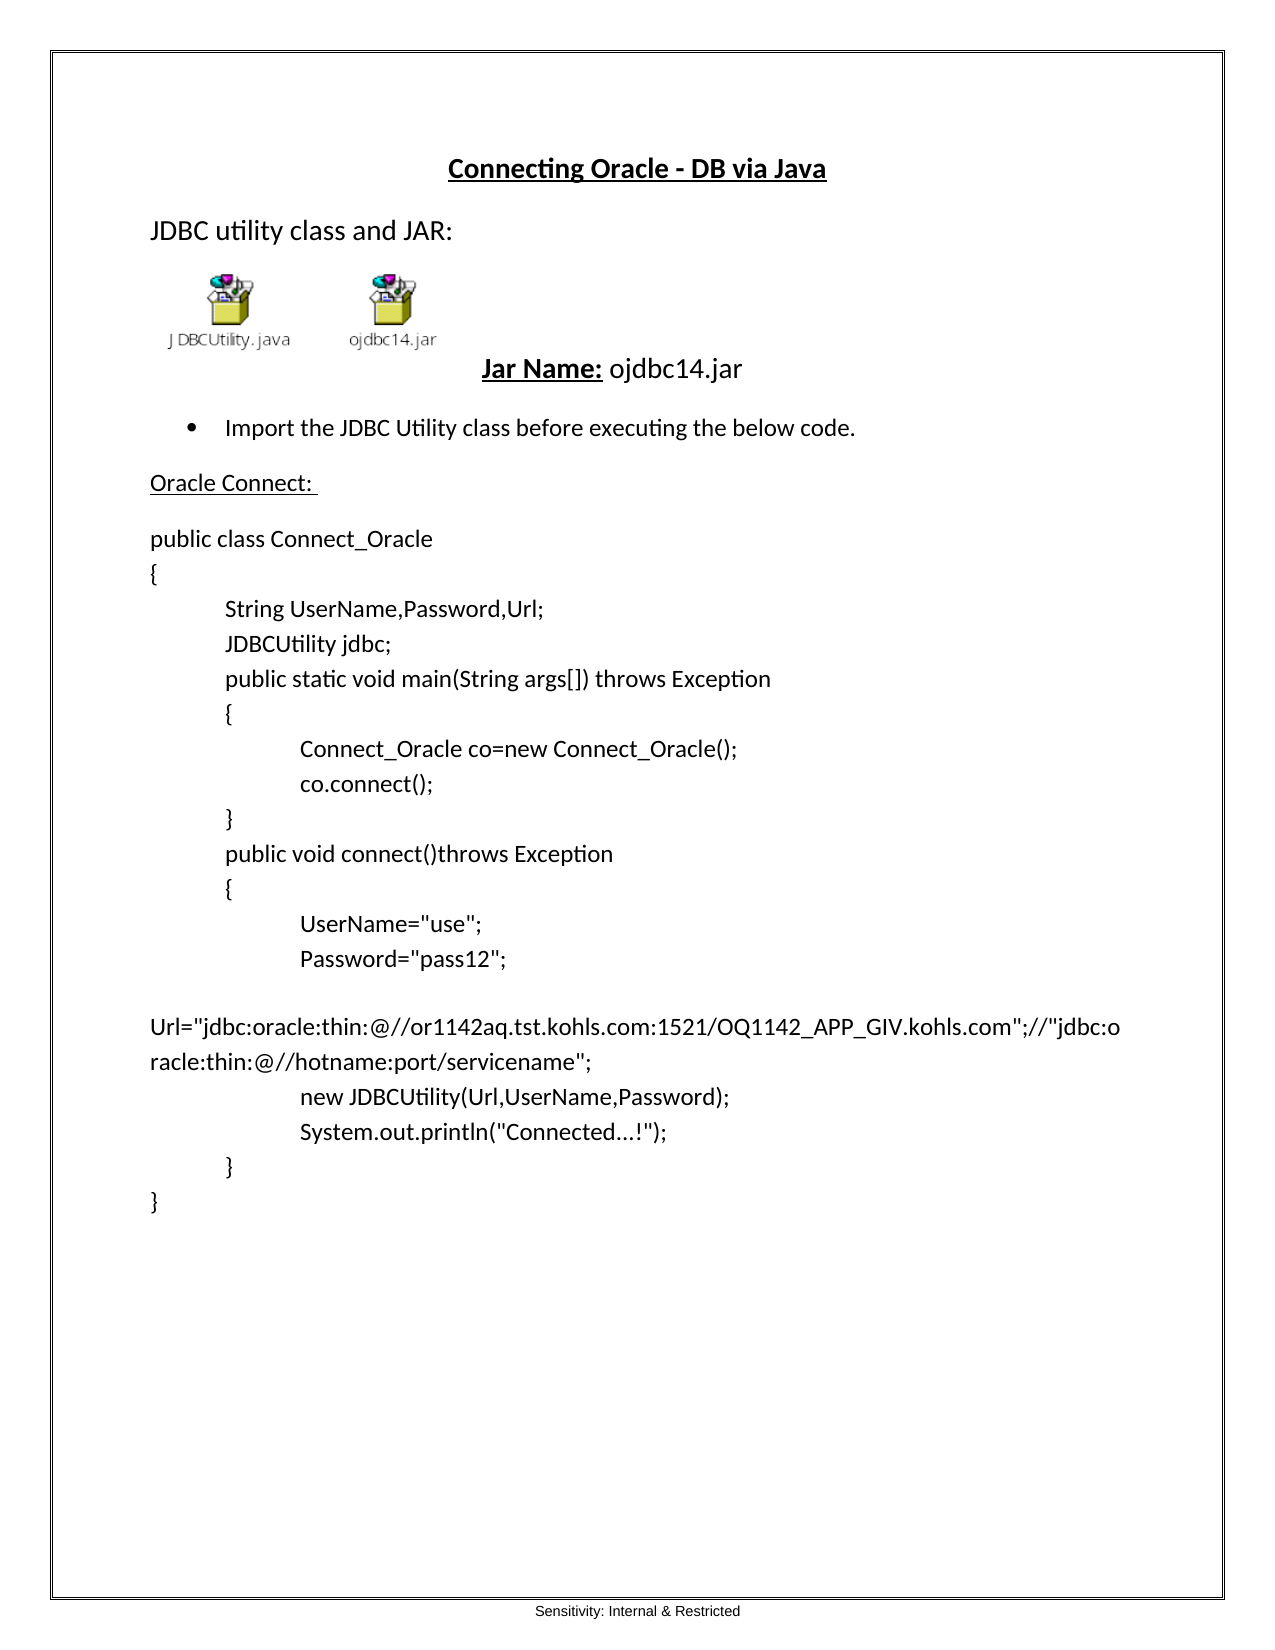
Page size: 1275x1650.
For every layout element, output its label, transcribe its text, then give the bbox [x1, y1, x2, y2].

text } [150, 1151, 1125, 1181]
text { [150, 698, 1125, 729]
text String UserName,Password,Url; [150, 593, 1125, 624]
text public static void main(String args[]) throws Exception [150, 663, 1125, 694]
text Oracle Connect: [150, 467, 1125, 498]
text Connecting Oracle - DB via Java [150, 150, 1125, 186]
list Import the JDBC Utility class before executing the below code. [187, 412, 1125, 442]
text Url="jdbc:oracle:thin:@//or1142aq.tst.kohls.com:1521/OQ1142_APP_GIV.kohls.com";//"jdbc:oracle:thin:@//hotname:port/servicename"; [150, 978, 1125, 1076]
text new JDBCUtility(Url,UserName,Password); [150, 1081, 1125, 1111]
text UserName="use"; [150, 908, 1125, 939]
text JDBCUtility jdbc; [150, 628, 1125, 659]
text { [150, 873, 1125, 904]
text JDBC utility class and JAR: [150, 212, 1125, 247]
text Jar Name: ojdbc14.jar [150, 273, 1125, 386]
text public void connect()throws Exception [150, 838, 1125, 869]
text co.connect(); [150, 768, 1125, 799]
text Connect_Oracle co=new Connect_Oracle(); [150, 733, 1125, 764]
text public class Connect_Oracle [150, 523, 1125, 554]
text Password="pass12"; [150, 943, 1125, 974]
text System.out.println("Connected...!"); [150, 1116, 1125, 1146]
text } [150, 803, 1125, 834]
text } [150, 1186, 1125, 1216]
text { [150, 558, 1125, 589]
